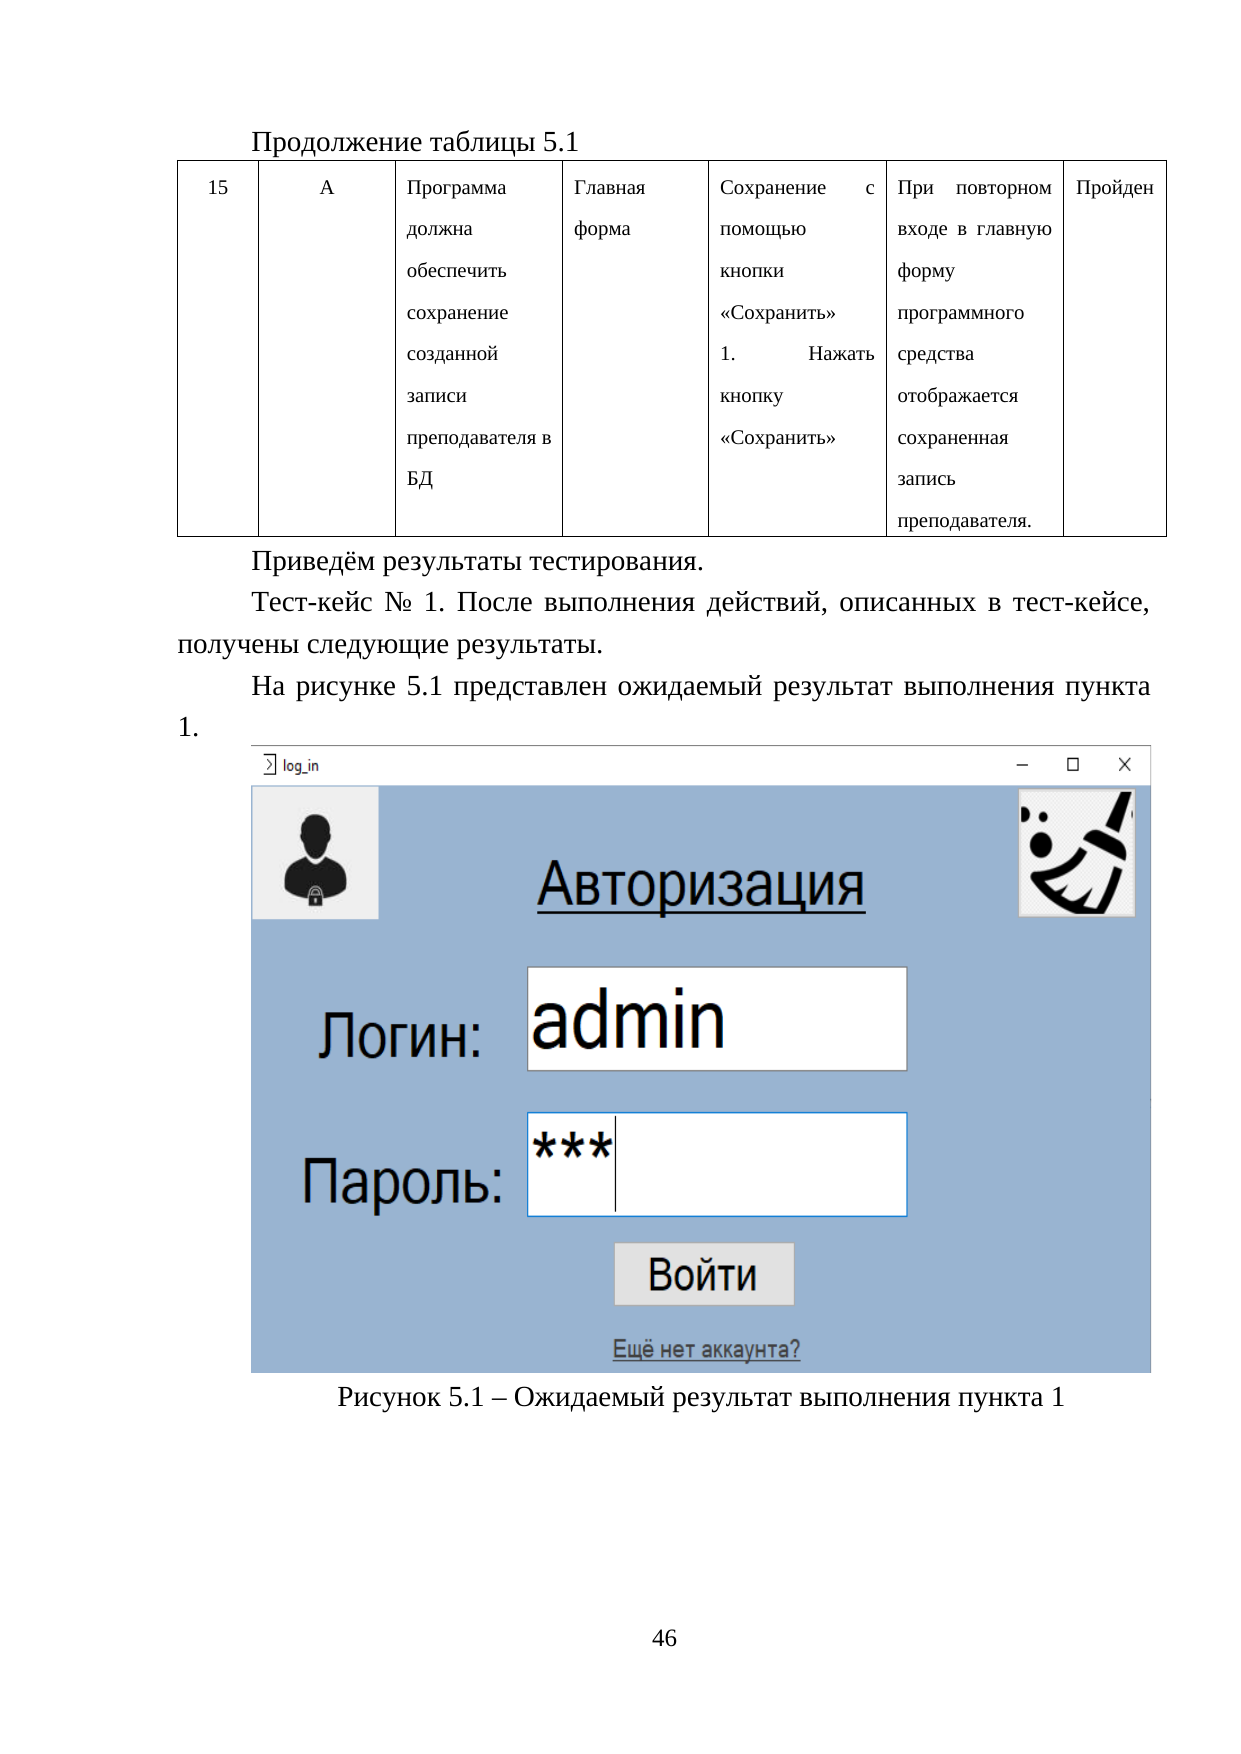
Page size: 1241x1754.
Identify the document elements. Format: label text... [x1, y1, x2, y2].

table_header А [259, 161, 395, 536]
text Рисунок 5.1 – Ожидаемый результат выполнения пункта 1 [177, 1373, 1152, 1414]
table_header Программа должна обеспечить сохранение созданной записи преподавателя в БД [396, 161, 562, 536]
table_header Пройден [1064, 161, 1166, 536]
text На рисунке 5.1 представлен ожидаемый результат выполнения пункта 1. [177, 662, 1152, 745]
table_header Главная форма [563, 161, 708, 536]
picture [251, 745, 1152, 1373]
text Продолжение таблицы 5.1 [177, 118, 1152, 160]
table_header 15 [178, 161, 258, 536]
table_header При повторном входе в главную форму программного средства отображается сохраненная запись преподавателя. [887, 161, 1063, 536]
table_header Сохранение с помощью кнопки «Сохранить» 1. Нажать кнопку «Сохранить» [709, 161, 886, 536]
text Приведём результаты тестирования. [177, 537, 1152, 578]
text Тест-кейс № 1. После выполнения действий, описанных в тест-кейсе, получены следующие результаты. [177, 578, 1152, 662]
